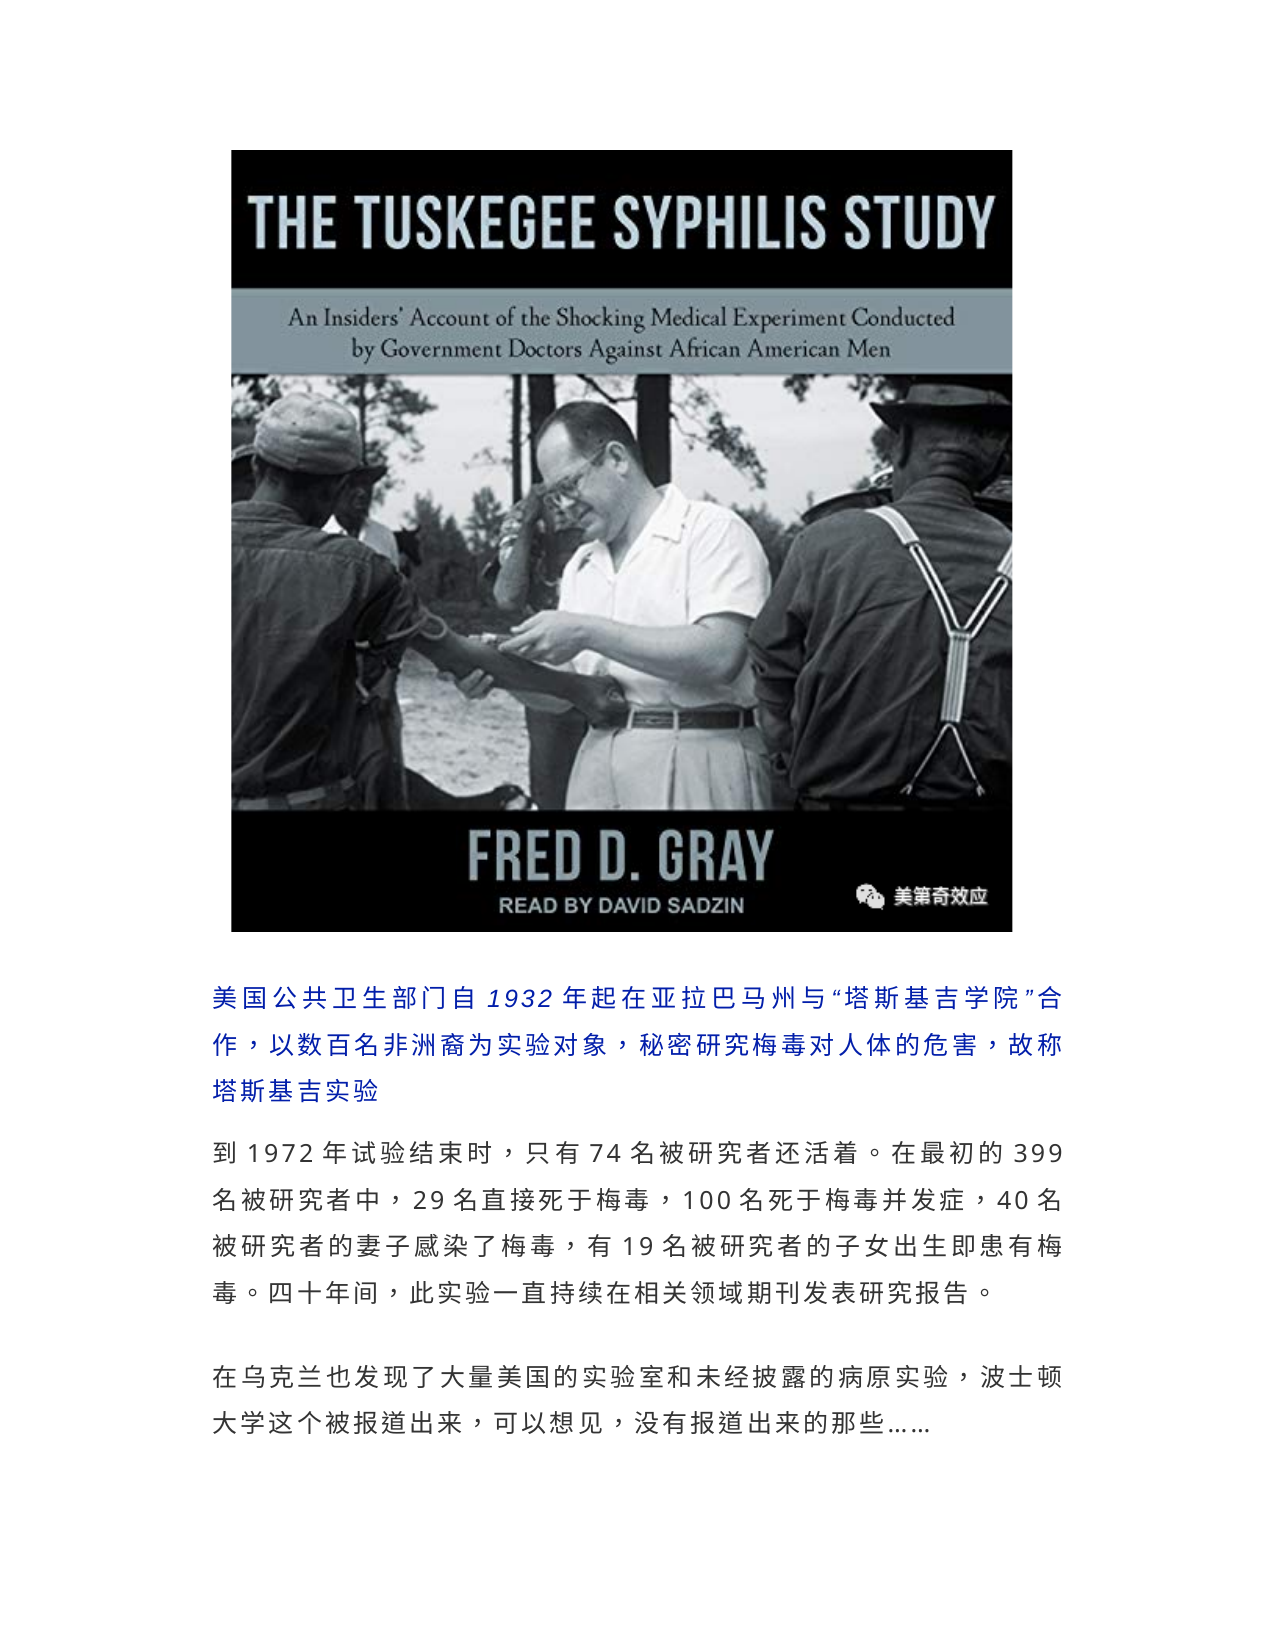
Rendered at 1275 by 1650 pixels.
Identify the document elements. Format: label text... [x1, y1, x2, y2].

picture [231, 150, 1013, 932]
text 到1972年试验结束时，只有74名被研究者还活着。在最初的399名被研究者中，29名直接死于梅毒，100名死于梅毒并发症，40名被研究者的妻子感染了梅毒，有19名被研究者的子女出生即患有梅毒。四十年间，此实验一直持续在相关领域期刊发表研究报告。 [212, 1124, 1062, 1309]
text 美国公共卫生部门自1932年起在亚拉巴马州与“塔斯基吉学院”合作，以数百名非洲裔为实验对象，秘密研究梅毒对人体的危害，故称塔斯基吉实验 [212, 969, 1062, 1108]
text 在乌克兰也发现了大量美国的实验室和未经披露的病原实验，波士顿大学这个被报道出来，可以想见，没有报道出来的那些…… [212, 1347, 1062, 1440]
